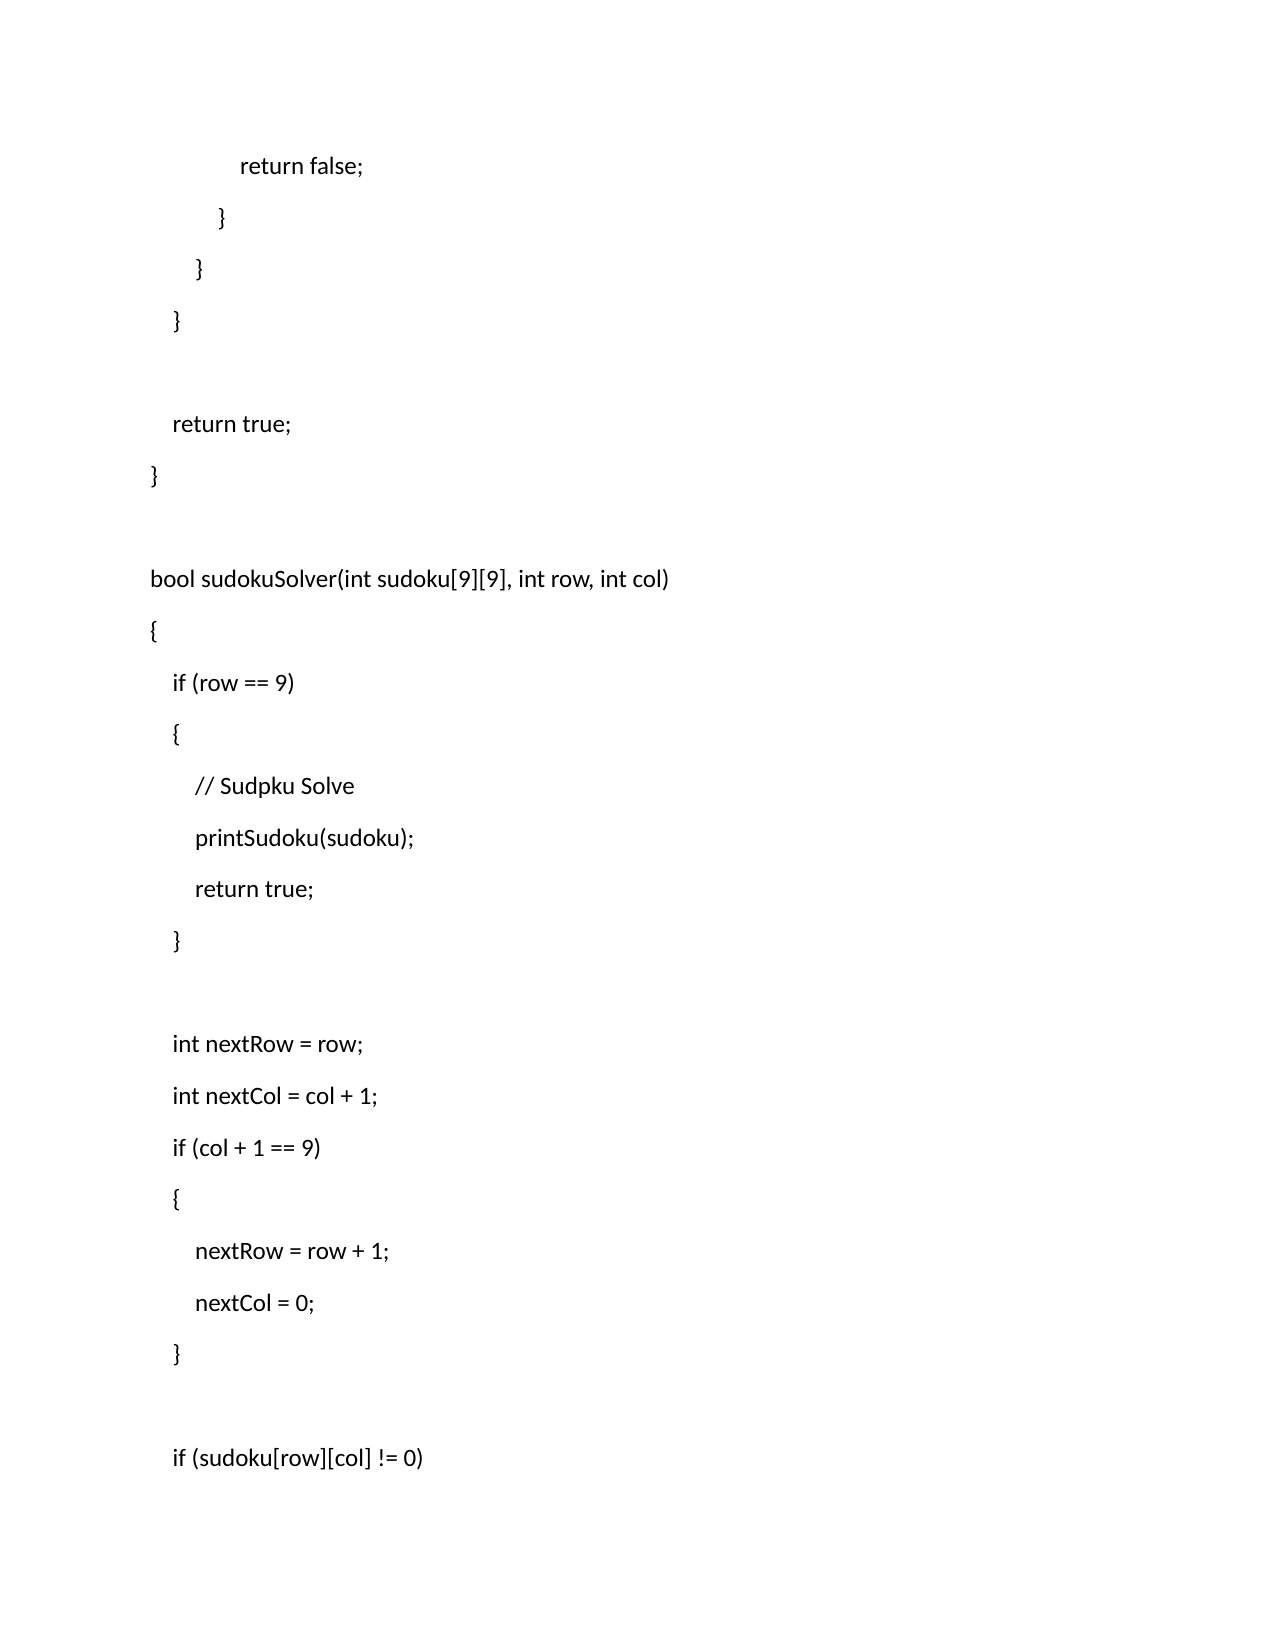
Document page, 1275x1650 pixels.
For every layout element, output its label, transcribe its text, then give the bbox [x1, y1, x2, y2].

text nextRow = row + 1; [150, 1235, 1125, 1266]
text } [150, 460, 1125, 491]
text } [150, 253, 1125, 284]
text // Sudpku Solve [150, 770, 1125, 801]
text } [150, 1338, 1125, 1369]
text if (row == 9) [150, 667, 1125, 697]
text } [150, 305, 1125, 336]
text nextCol = 0; [150, 1287, 1125, 1317]
text } [150, 202, 1125, 232]
text if (sudoku[row][col] != 0) [150, 1442, 1125, 1472]
text int nextRow = row; [150, 1028, 1125, 1059]
text bool sudokuSolver(int sudoku[9][9], int row, int col) [150, 563, 1125, 594]
text printSudoku(sudoku); [150, 822, 1125, 852]
text return true; [150, 873, 1125, 904]
text if (col + 1 == 9) [150, 1132, 1125, 1162]
text return true; [150, 408, 1125, 439]
text } [150, 925, 1125, 956]
text return false; [150, 150, 1125, 181]
text int nextCol = col + 1; [150, 1080, 1125, 1111]
text { [150, 1183, 1125, 1214]
text { [150, 615, 1125, 646]
text { [150, 718, 1125, 749]
